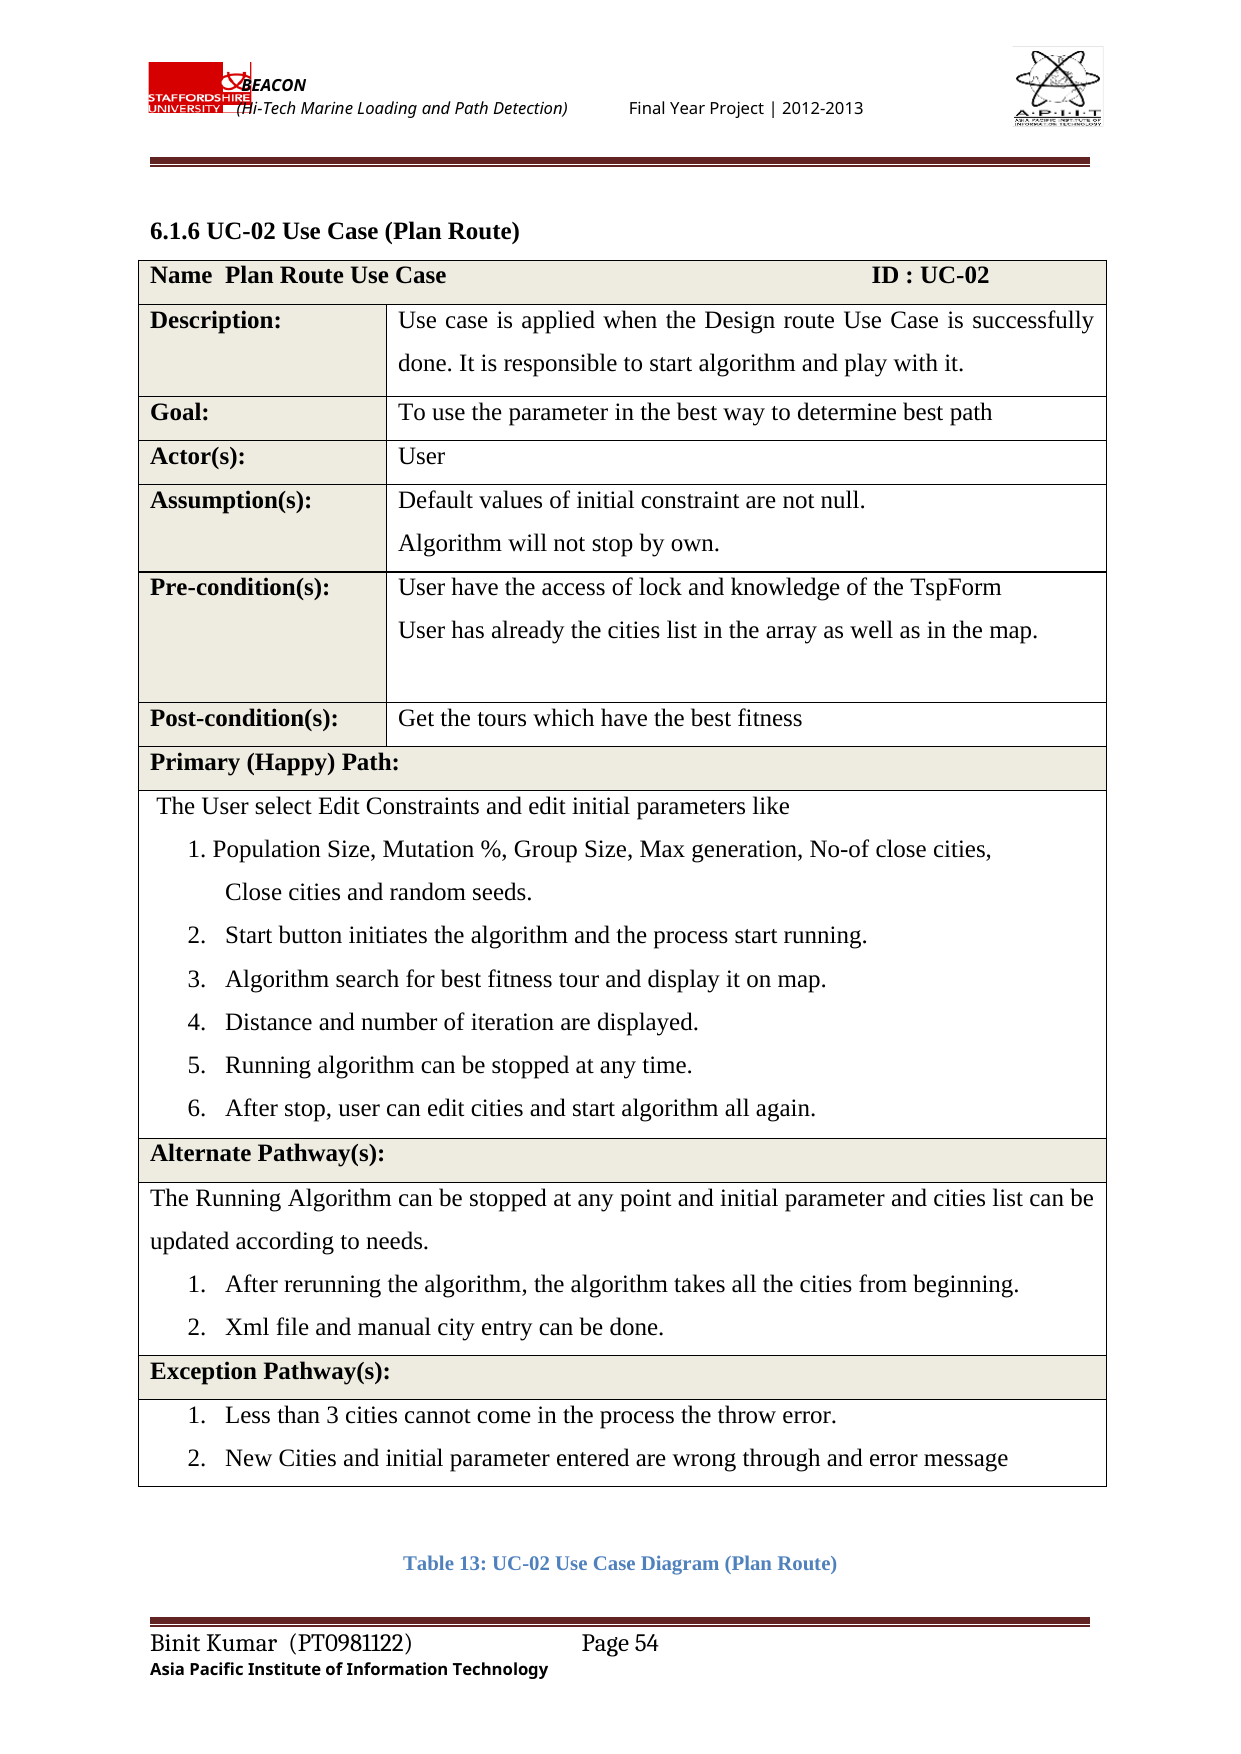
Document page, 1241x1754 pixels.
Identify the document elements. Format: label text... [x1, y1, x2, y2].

table_cell Default values of initial constraint are not null. Algorithm will not stop by own. [387, 485, 1106, 571]
table_cell Post-condition(s): [139, 703, 386, 746]
picture [148, 62, 252, 113]
subtitle 6.1.6 UC-02 Use Case (Plan Route) [150, 216, 1090, 245]
table_cell To use the parameter in the best way to determine best path [387, 397, 1106, 440]
table_cell Goal: [139, 397, 386, 440]
table_cell The Running Algorithm can be stopped at any point and initial parameter and cities list can be updated according to needs. After rerunning the algorithm, the algorithm takes all the cities from beginning. Xml file and manual city entry can be done. [139, 1183, 1106, 1355]
table_cell Use case is applied when the Design route Use Case is successfully done. It is responsible to start algorithm and play with it. [387, 305, 1106, 396]
table_cell Primary (Happy) Path: [139, 747, 1106, 790]
table_cell Pre-condition(s): [139, 573, 386, 702]
table_cell Alternate Pathway(s): [139, 1139, 1106, 1182]
table_cell Actor(s): [139, 441, 386, 484]
table_cell The User select Edit Constraints and edit initial parameters like 1. Population Size, Mutation %, Group Size, Max generation, No-of close cities, Close cities and random seeds. Start button initiates the algorithm and the process start running. Algorithm search for best fitness tour and display it on map. Distance and number of iteration are displayed. Running algorithm can be stopped at any time. After stop, user can edit cities and start algorithm all again. [139, 791, 1106, 1137]
table_cell User have the access of lock and knowledge of the TspForm User has already the cities list in the array as well as in the map. [387, 573, 1106, 702]
table_cell Get the tours which have the best fitness [387, 703, 1106, 746]
table_cell Exception Pathway(s): [139, 1356, 1106, 1399]
table_cell Assumption(s): [139, 485, 386, 571]
table_header Name Plan Route Use Case ID : UC-02 [139, 261, 1106, 304]
table_cell Less than 3 cities cannot come in the process the throw error. New Cities and initial parameter entered are wrong through and error message [139, 1400, 1106, 1486]
table_cell User [387, 441, 1106, 484]
picture [1012, 46, 1104, 127]
table_cell Description: [139, 305, 386, 396]
